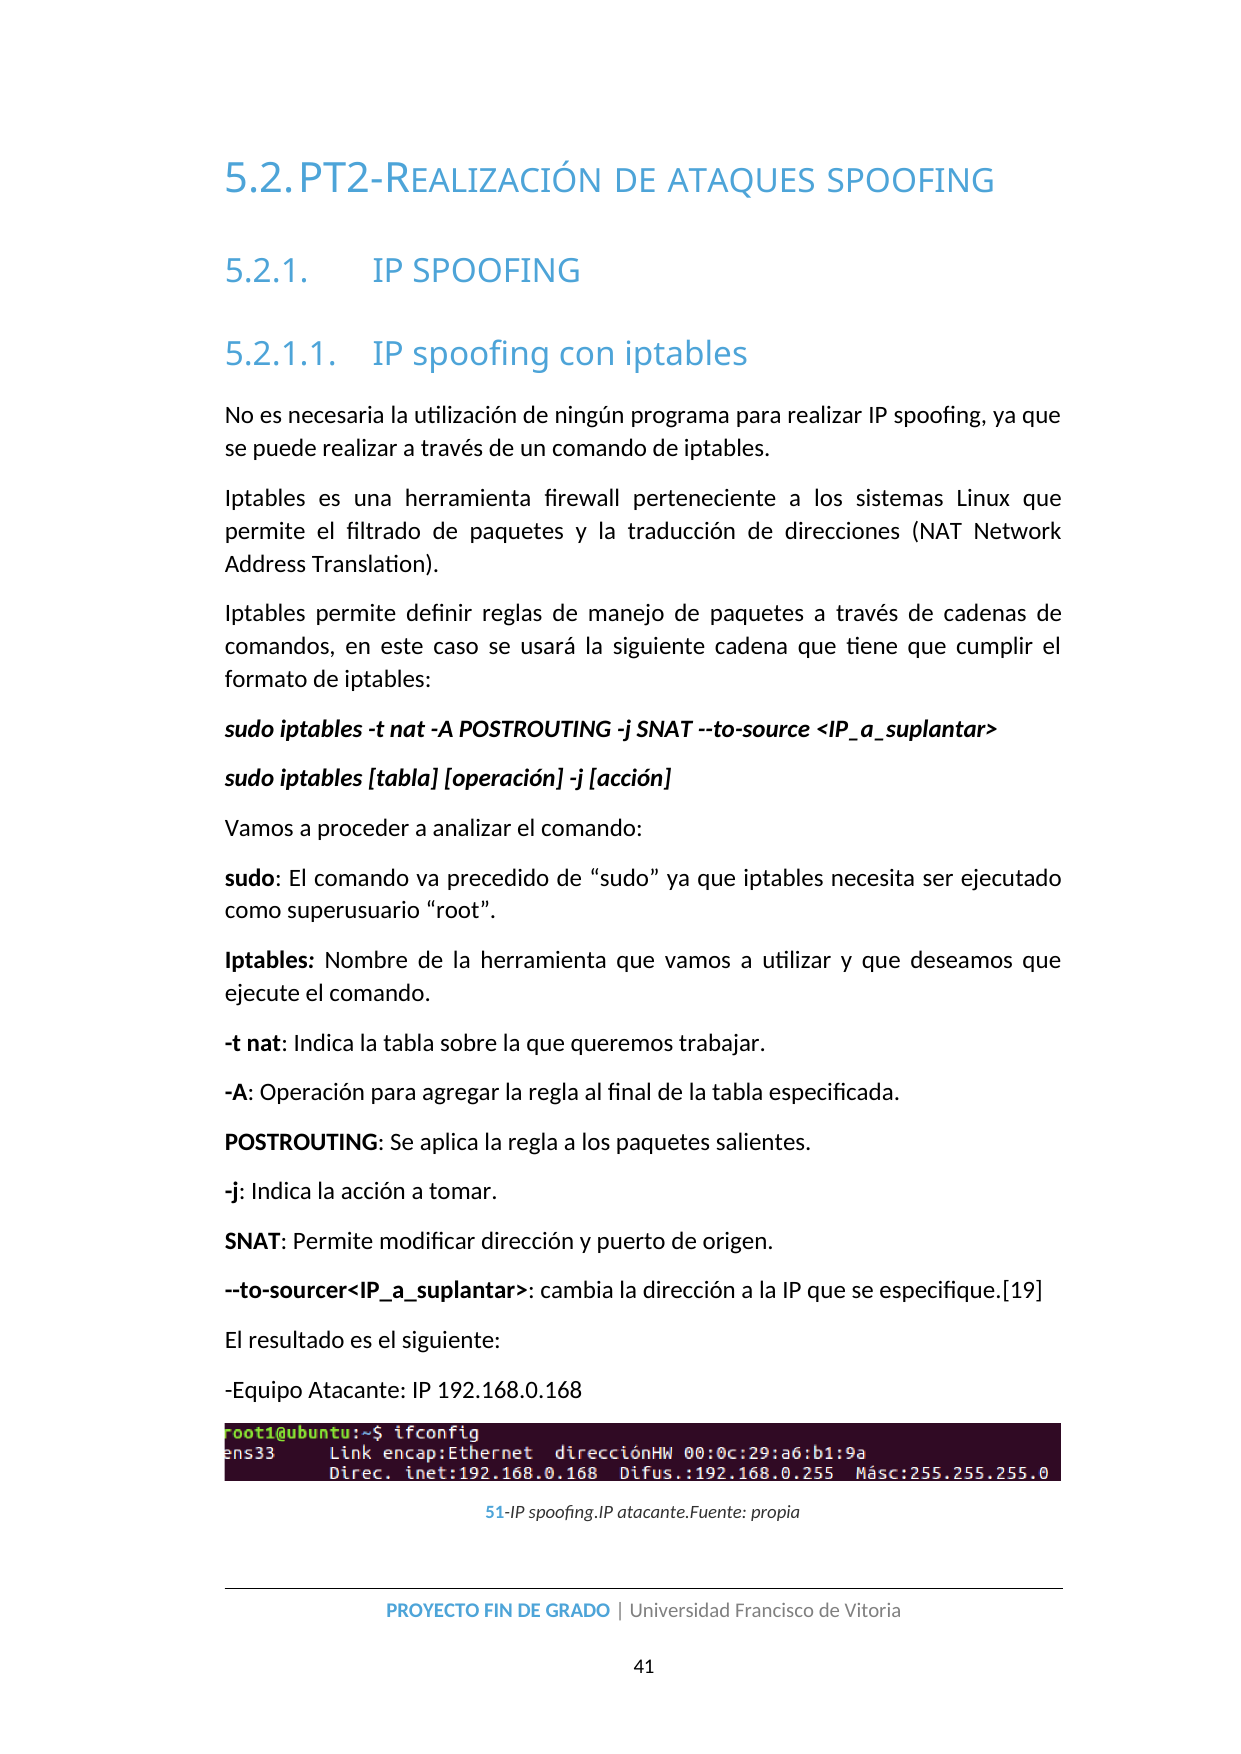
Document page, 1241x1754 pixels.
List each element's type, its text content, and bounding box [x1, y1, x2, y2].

subtitle PT2-Realización de ataques spoofing [224, 148, 1063, 204]
text --to-sourcer<IP_a_suplantar>: cambia la dirección a la IP que se especifique.[19] [224, 1275, 1063, 1305]
picture [224, 1423, 1061, 1481]
text No es necesaria la utilización de ningún programa para realizar IP spoofing, ya que se puede realizar a través de un comando de iptables. [224, 400, 1063, 463]
text POSTROUTING: Se aplica la regla a los paquetes salientes. [224, 1126, 1063, 1156]
text -j: Indica la acción a tomar. [224, 1176, 1063, 1206]
text Iptables permite definir reglas de manejo de paquetes a través de cadenas de comandos, en este caso se usará la siguiente cadena que tiene que cumplir el formato de iptables: [224, 598, 1063, 694]
text sudo iptables -t nat -A POSTROUTING -j SNAT --to-source <IP_a_suplantar> [224, 713, 1063, 743]
text 51-IP spoofing.IP atacante.Fuente: propia [224, 1500, 1063, 1523]
text El resultado es el siguiente: [224, 1324, 1063, 1355]
text Iptables: Nombre de la herramienta que vamos a utilizar y que deseamos que ejecute el comando. [224, 944, 1063, 1008]
text Iptables es una herramienta firewall perteneciente a los sistemas Linux que permite el filtrado de paquetes y la traducción de direcciones (NAT Network Address Translation). [224, 482, 1063, 578]
text Vamos a proceder a analizar el comando: [224, 812, 1063, 843]
subtitle IP spoofing con iptables [224, 329, 1063, 375]
text SNAT: Permite modificar dirección y puerto de origen. [224, 1225, 1063, 1256]
text -A: Operación para agregar la regla al final de la tabla especificada. [224, 1076, 1063, 1107]
text -t nat: Indica la tabla sobre la que queremos trabajar. [224, 1027, 1063, 1057]
subtitle IP SPOOFING [224, 246, 1063, 292]
text sudo iptables [tabla] [operación] -j [acción] [224, 763, 1063, 793]
text -Equipo Atacante: IP 192.168.0.168 [224, 1374, 1063, 1404]
text sudo: El comando va precedido de “sudo” ya que iptables necesita ser ejecutado como superusuario “root”. [224, 862, 1063, 925]
